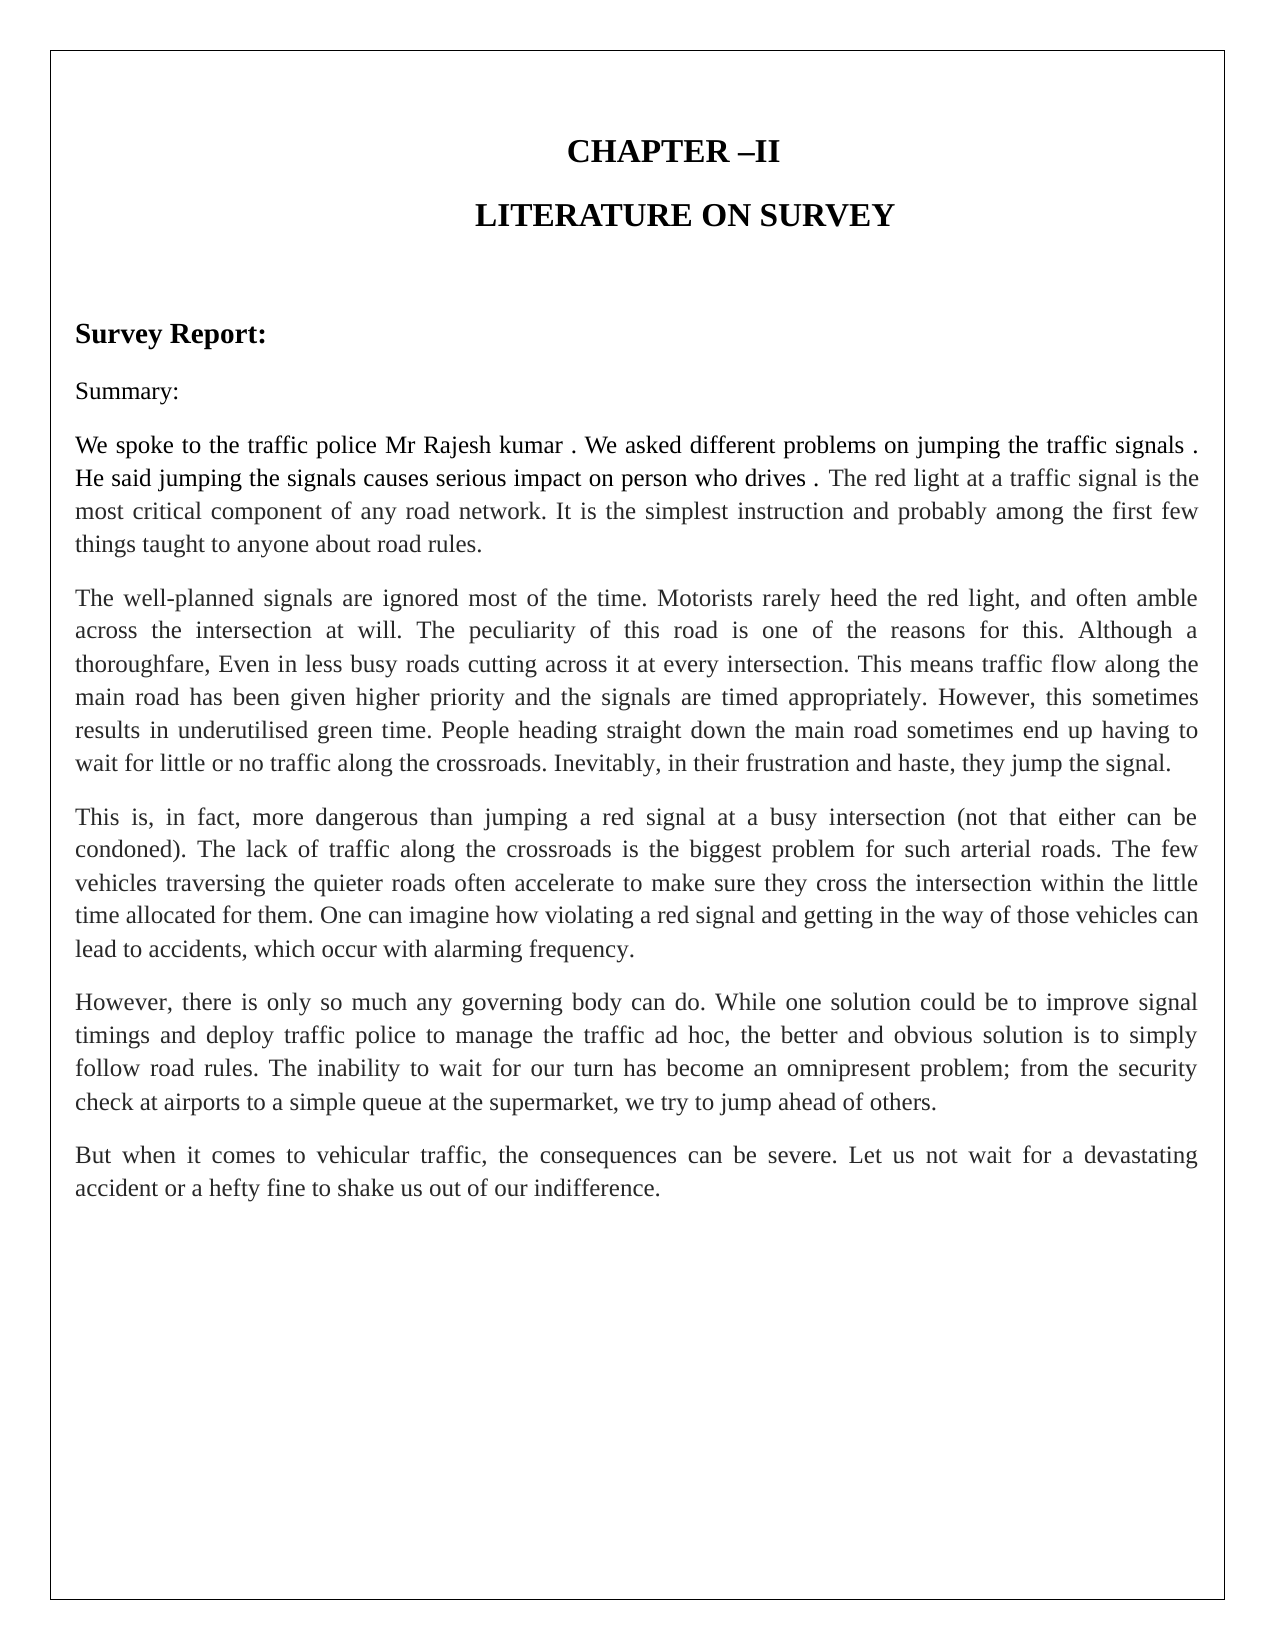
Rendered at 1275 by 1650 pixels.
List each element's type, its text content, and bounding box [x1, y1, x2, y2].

text However, there is only so much any governing body can do. While one solution could be to improve signal timings and deploy traffic police to manage the traffic ad hoc, the better and obvious solution is to simply follow road rules. The inability to wait for our turn has become an omnipresent problem; from the security check at airports to a simple queue at the supermarket, we try to jump ahead of others. [75, 987, 1200, 1115]
text But when it comes to vehicular traffic, the consequences can be severe. Let us not wait for a devastating accident or a hefty fine to shake us out of our indifference. [75, 1140, 1200, 1202]
text This is, in fact, more dangerous than jumping a red signal at a busy intersection (not that either can be condoned). The lack of traffic along the crossroads is the biggest problem for such arterial roads. The few vehicles traversing the quieter roads often accelerate to make sure they cross the intersection within the little time allocated for them. One can imagine how violating a red signal and getting in the way of those vehicles can lead to accidents, which occur with alarming frequency. [75, 802, 1200, 962]
text We spoke to the traffic police Mr Rajesh kumar . We asked different problems on jumping the traffic signals . He said jumping the signals causes serious impact on person who drives . The red light at a traffic signal is the most critical component of any road network. It is the simplest instruction and probably among the first few things taught to anyone about road rules. [75, 430, 1200, 557]
text Summary: [75, 376, 1200, 404]
text CHAPTER –II [75, 131, 1200, 169]
text The well-planned signals are ignored most of the time. Motorists rarely heed the red light, and often amble across the intersection at will. The peculiarity of this road is one of the reasons for this. Although a thoroughfare, Even in less busy roads cutting across it at every intersection. This means traffic flow along the main road has been given higher priority and the signals are timed appropriately. However, this sometimes results in underutilised green time. People heading straight down the main road sometimes end up having to wait for little or no traffic along the crossroads. Inevitably, in their frustration and haste, they jump the signal. [75, 583, 1200, 776]
text LITERATURE ON SURVEY [75, 196, 1200, 234]
text Survey Report: [75, 316, 1200, 350]
